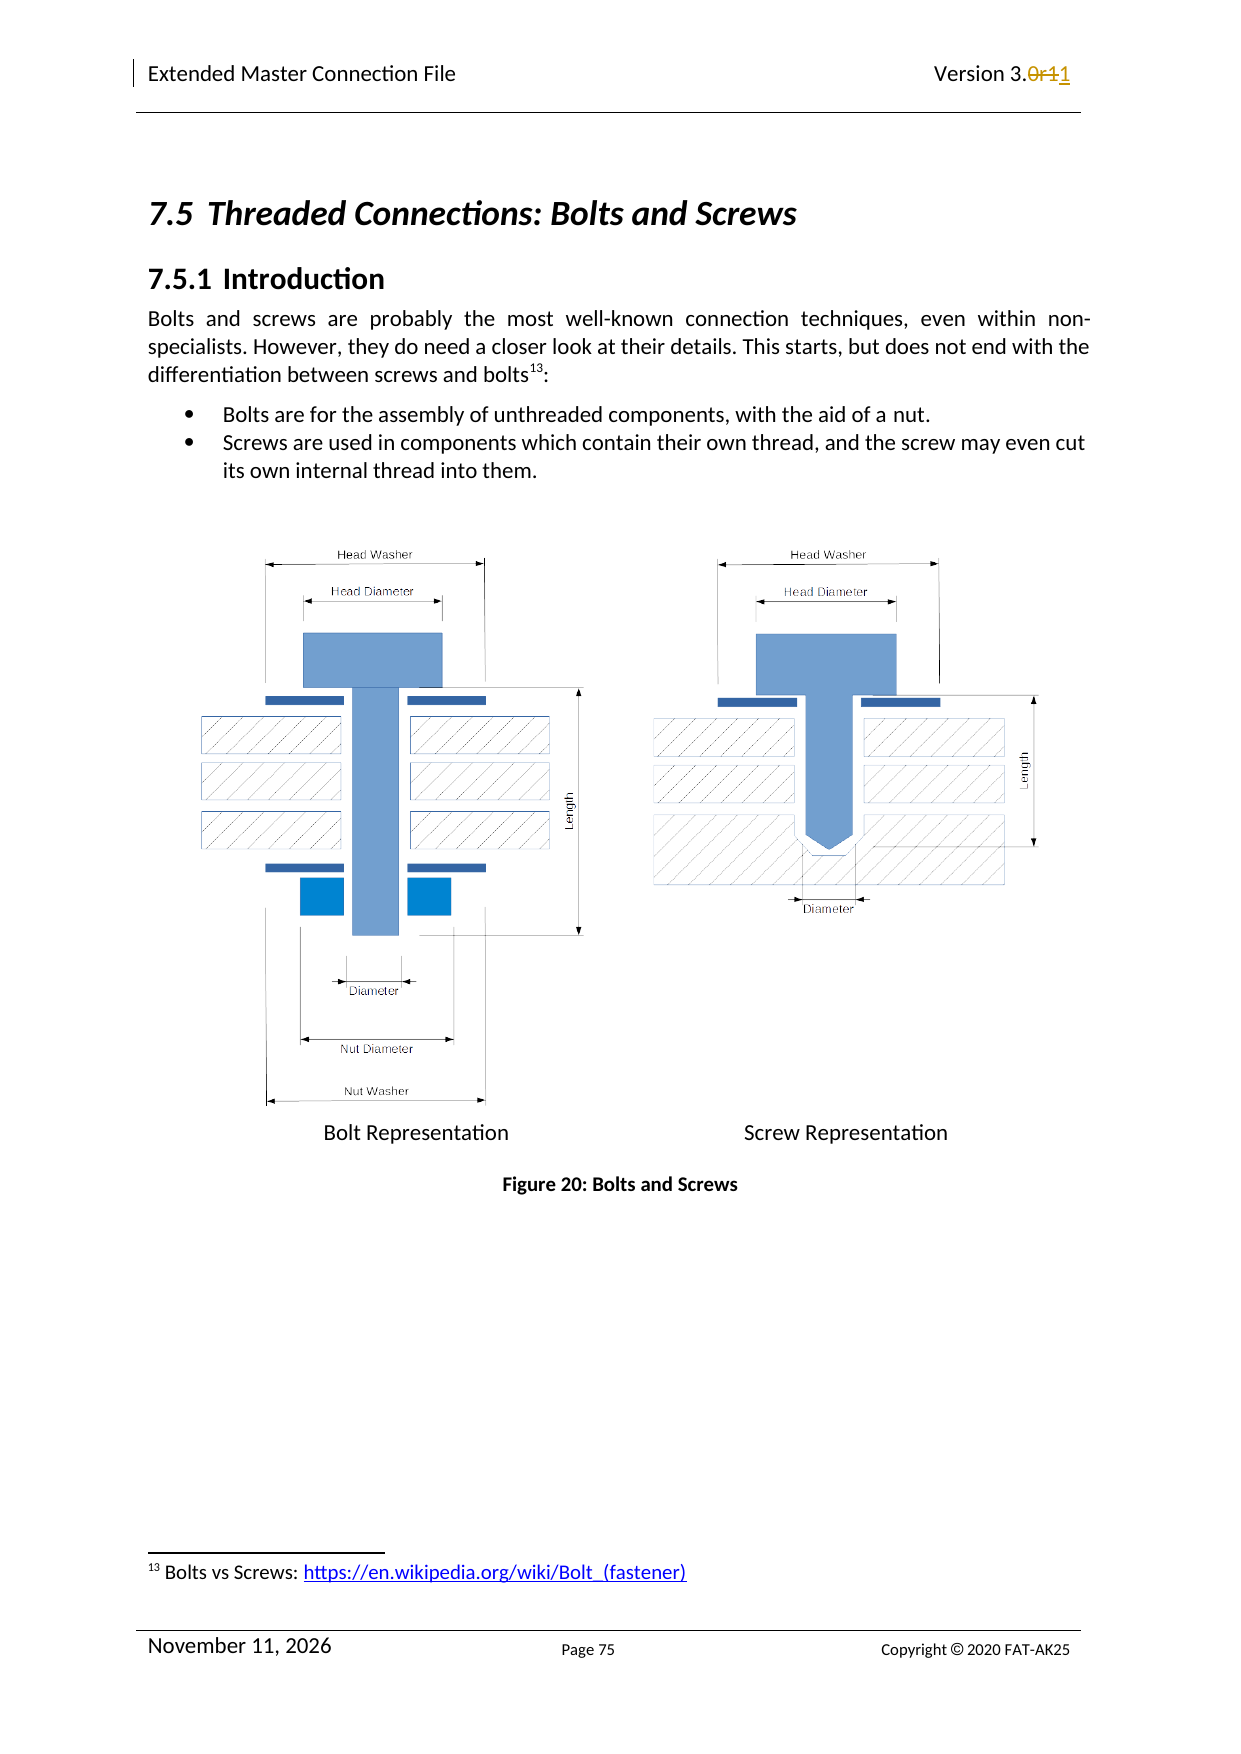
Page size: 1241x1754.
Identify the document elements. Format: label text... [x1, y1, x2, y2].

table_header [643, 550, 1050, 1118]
picture [653, 550, 1039, 913]
subtitle Introduction [148, 259, 1092, 297]
list Screws are used in components which contain their own thread, and the screw may even cut its own internal thread into them. [185, 428, 1092, 484]
list Bolts are for the assembly of unthreaded components, with the aid of a nut. [185, 400, 1092, 428]
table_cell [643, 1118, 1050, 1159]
subtitle Threaded Connections: Bolts and Screws [148, 191, 1092, 234]
text Bolts and screws are probably the most well-known connection techniques, even within non-specialists. However, they do need a closer look at their details. This starts, but does not end with the differentiation between screws and bolts: [148, 304, 1092, 388]
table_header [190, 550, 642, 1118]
text Figure 20: Bolts and Screws [148, 1171, 1092, 1197]
picture [201, 550, 584, 1106]
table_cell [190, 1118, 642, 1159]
